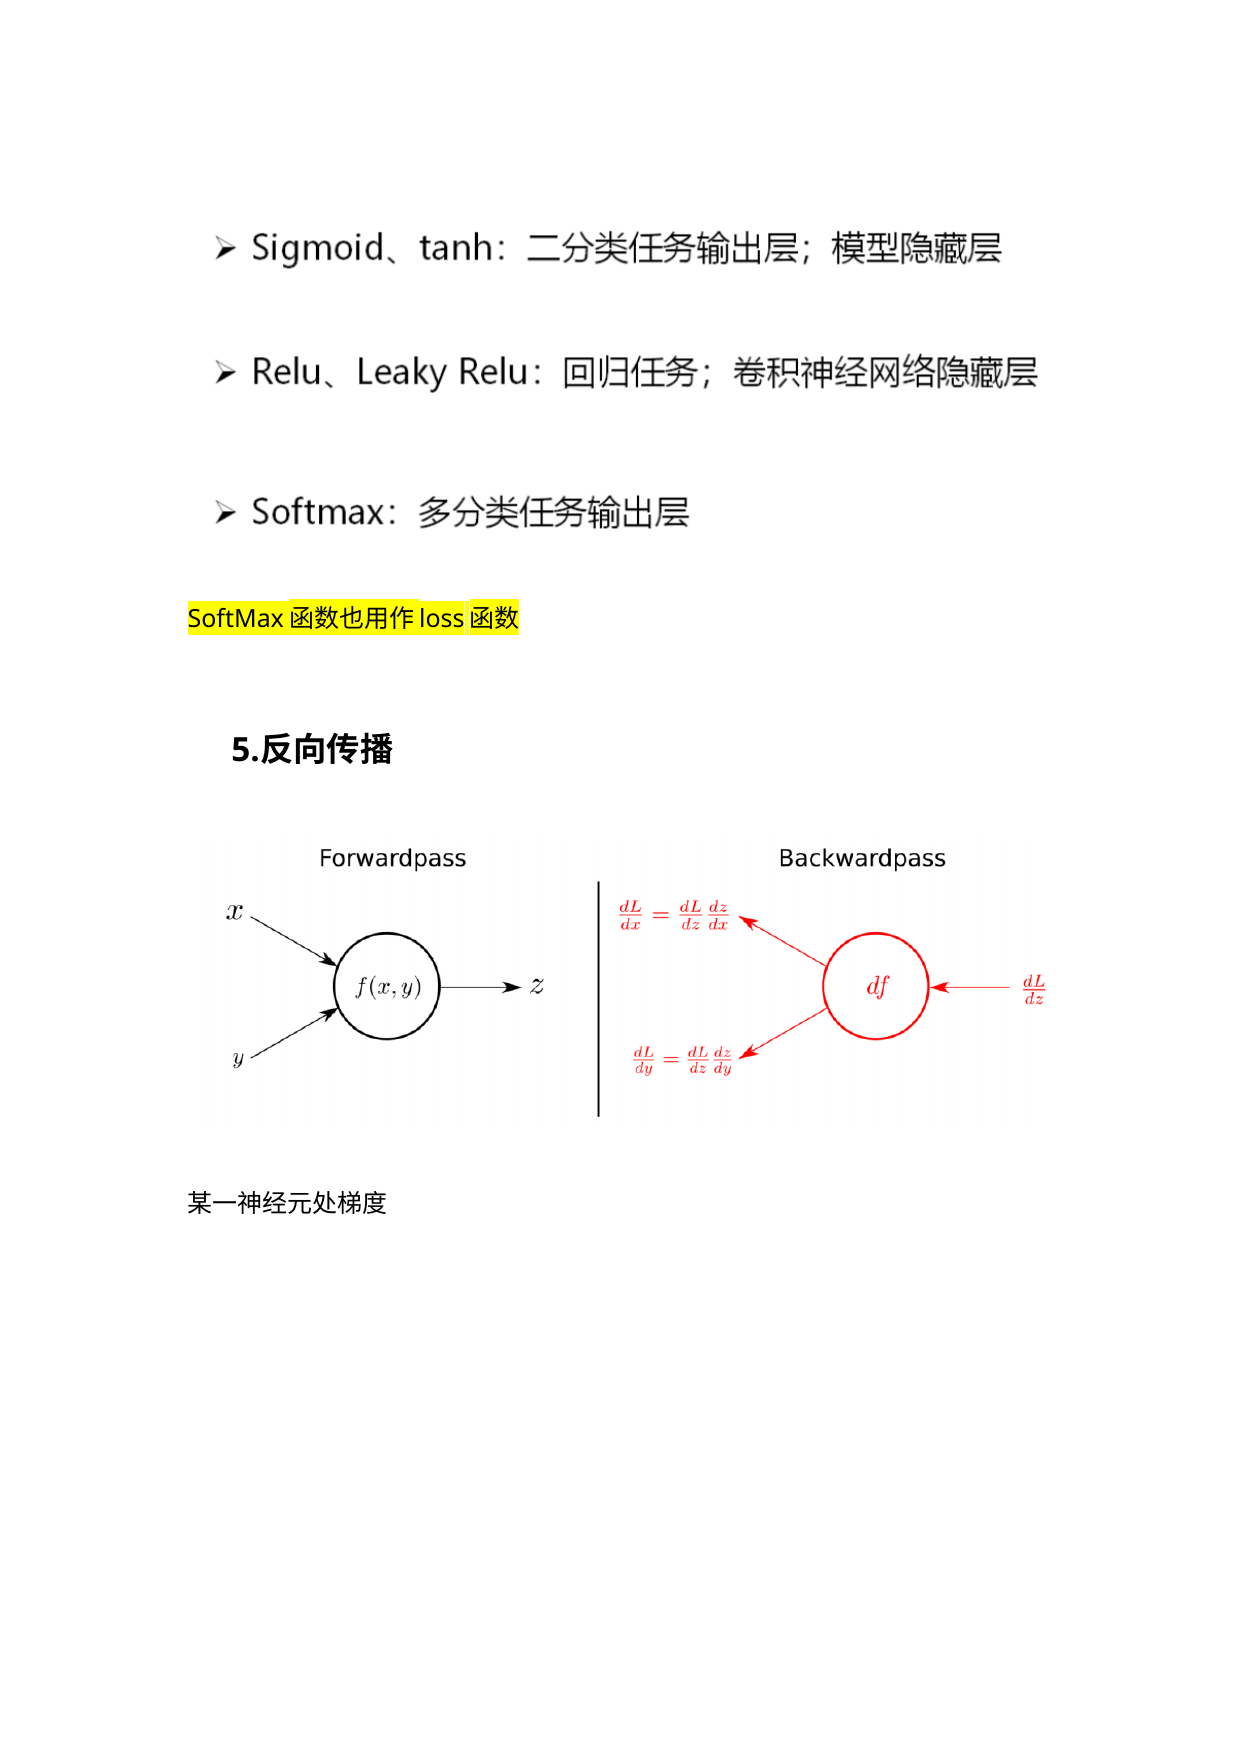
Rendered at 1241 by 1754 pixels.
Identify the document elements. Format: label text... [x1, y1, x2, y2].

text 5.反向传播 [187, 714, 1053, 779]
picture [187, 812, 1053, 1155]
picture [187, 162, 1053, 559]
text 某一神经元处梯度 [187, 1169, 1053, 1234]
text SoftMax函数也用作loss函数 [187, 584, 1053, 649]
